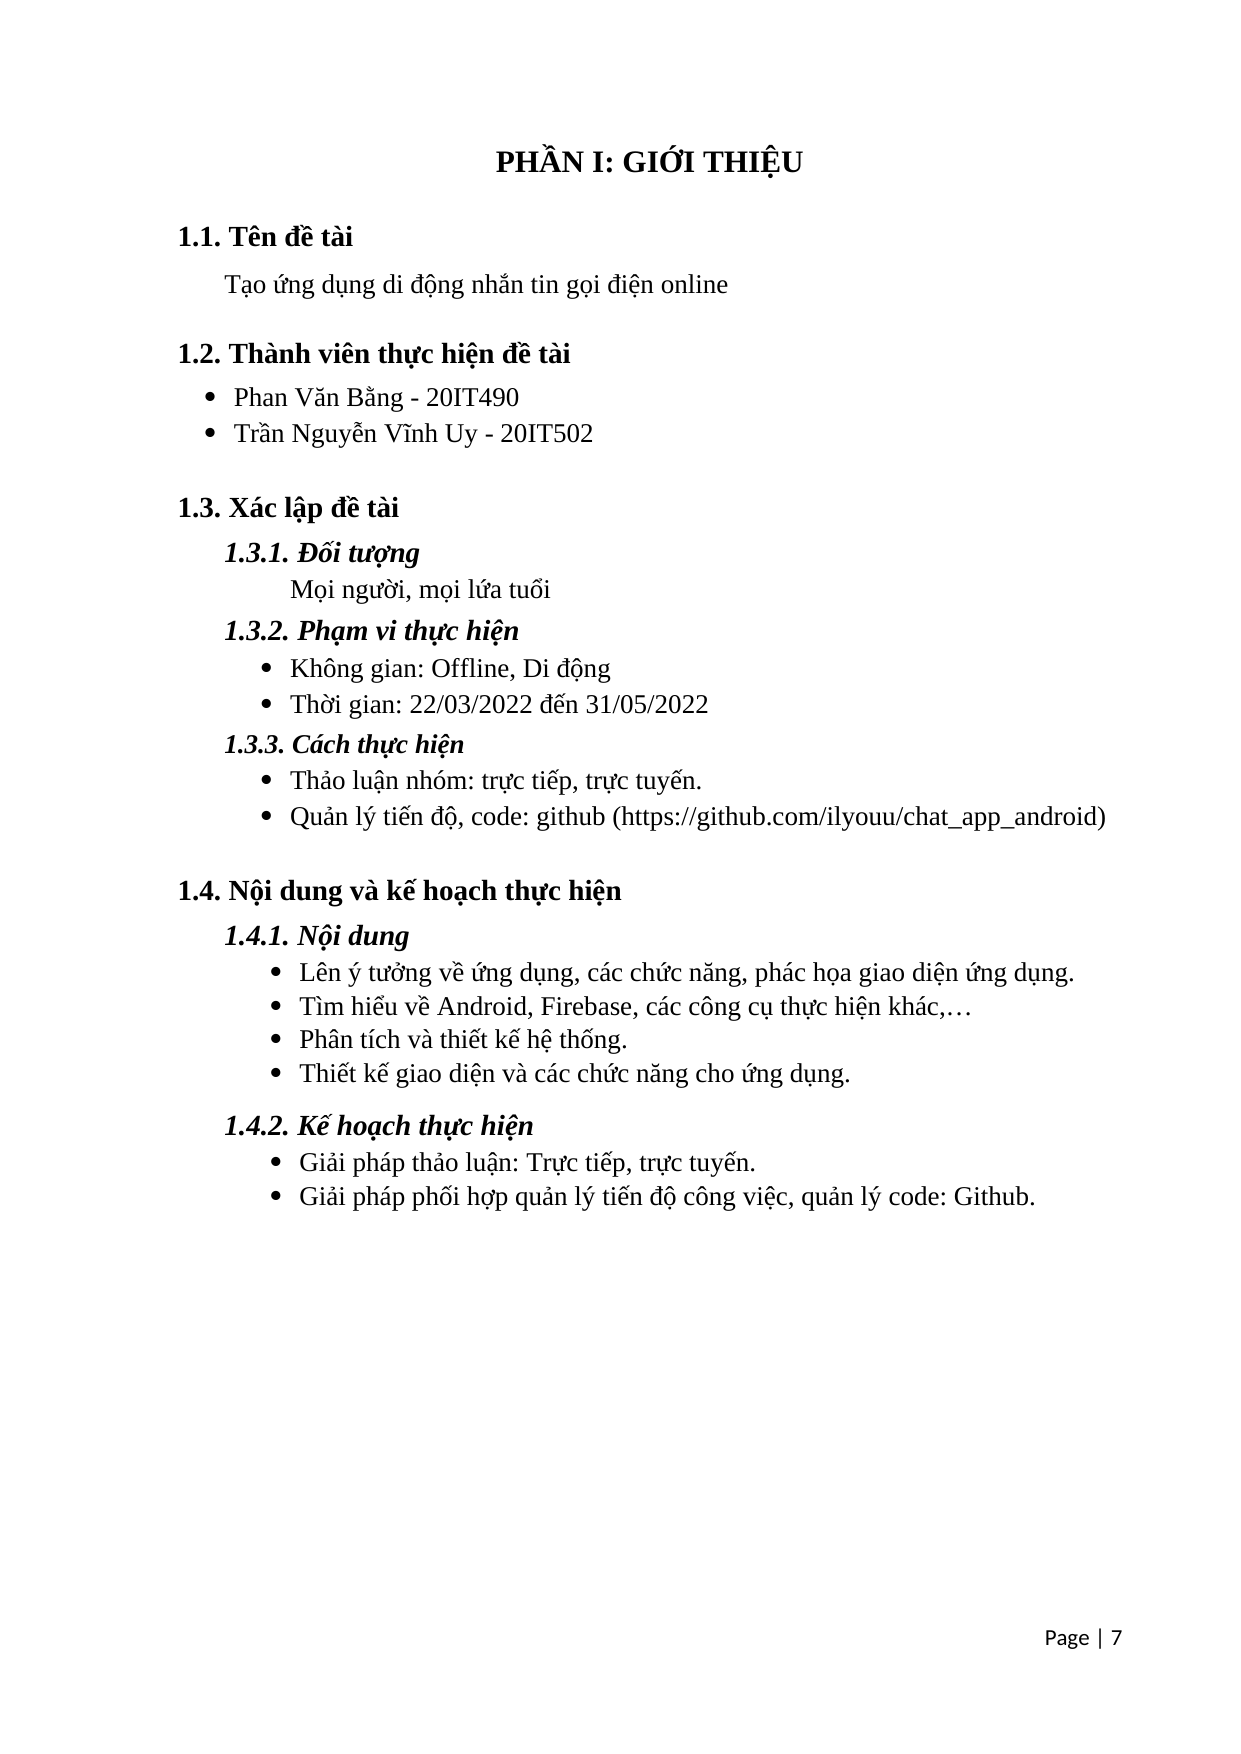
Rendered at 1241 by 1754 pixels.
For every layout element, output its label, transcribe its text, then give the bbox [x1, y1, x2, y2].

list Thời gian: 22/03/2022 đến 31/05/2022 [262, 688, 1122, 719]
list Trần Nguyễn Vĩnh Uy - 20IT502 [205, 417, 1122, 448]
subtitle 1.3.3. Cách thực hiện [177, 728, 1122, 759]
subtitle 1.4.2. Kế hoạch thực hiện [224, 1108, 1122, 1141]
subtitle 1.3. Xác lập đề tài [177, 491, 1122, 524]
list Thảo luận nhóm: trực tiếp, trực tuyến. [262, 764, 1122, 795]
list Thiết kế giao diện và các chức năng cho ứng dụng. [271, 1057, 1122, 1089]
subtitle 1.4.1. Nội dung [177, 918, 1122, 951]
list Lên ý tưởng về ứng dụng, các chức năng, phác họa giao diện ứng dụng. [271, 956, 1122, 987]
list Giải pháp thảo luận: Trực tiếp, trực tuyến. [271, 1146, 1122, 1178]
list Không gian: Offline, Di động [262, 652, 1122, 683]
subtitle 1.1. Tên đề tài [177, 219, 1122, 253]
subtitle 1.4. Nội dung và kế hoạch thực hiện [177, 873, 1122, 907]
subtitle 1.2. Thành viên thực hiện đề tài [177, 337, 1122, 370]
subtitle 1.3.2. Phạm vi thực hiện [177, 613, 1122, 647]
list Phân tích và thiết kế hệ thống. [271, 1024, 1122, 1055]
text Tạo ứng dụng di động nhắn tin gọi điện online [177, 268, 1122, 299]
text Mọi người, mọi lứa tuổi [290, 573, 1122, 605]
list Phan Văn Bằng - 20IT490 [205, 381, 1122, 412]
list Tìm hiểu về Android, Firebase, các công cụ thực hiện khác,… [271, 990, 1122, 1021]
list Giải pháp phối hợp quản lý tiến độ công việc, quản lý code: Github. [271, 1180, 1122, 1211]
subtitle PHẦN I: GIỚI THIỆU [177, 143, 1122, 179]
list Quản lý tiến độ, code: github (https://github.com/ilyouu/chat_app_android) [262, 800, 1122, 831]
subtitle 1.3.1. Đối tượng [196, 535, 1122, 568]
